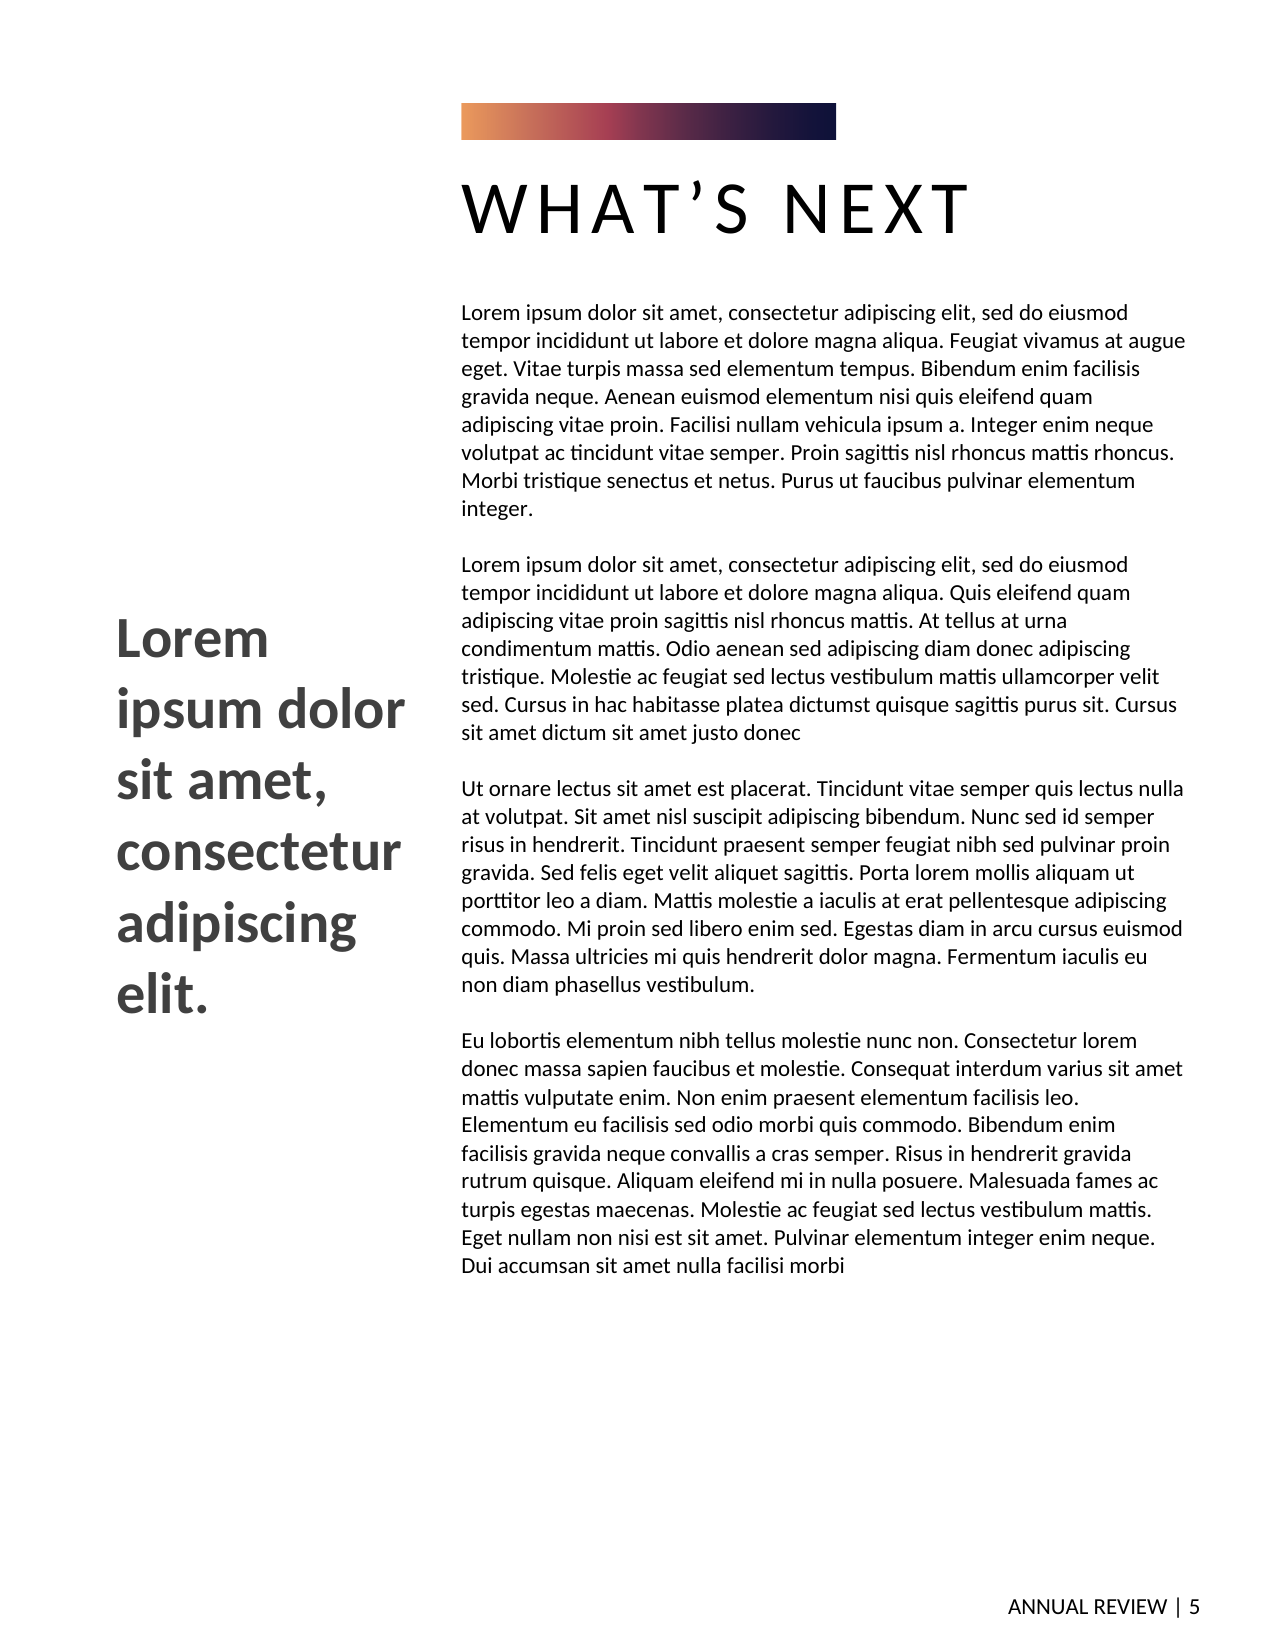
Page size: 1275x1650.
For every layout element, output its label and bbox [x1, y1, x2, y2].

table_header [450, 103, 1199, 148]
table_header [75, 103, 450, 1504]
picture [461, 103, 837, 140]
table_cell [450, 148, 1199, 298]
table_cell [450, 298, 1199, 1504]
